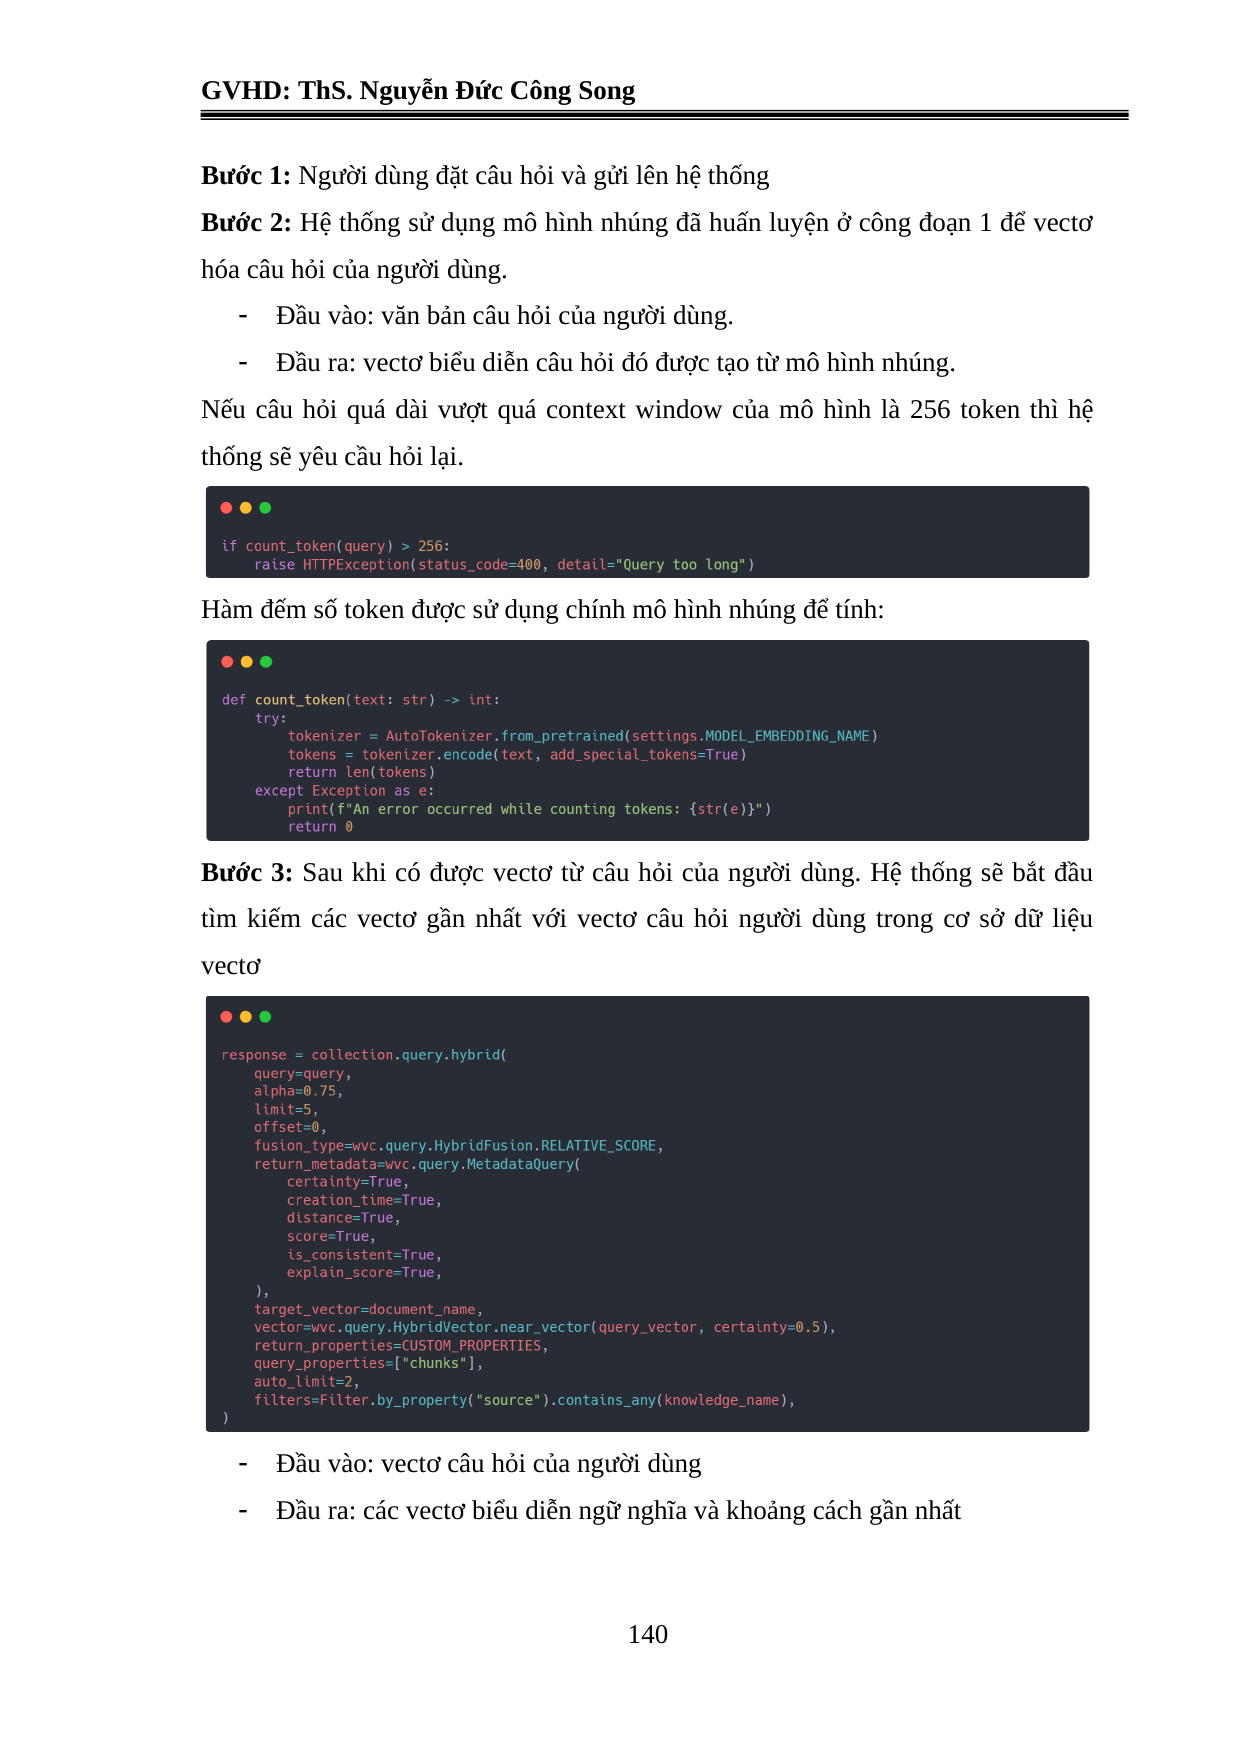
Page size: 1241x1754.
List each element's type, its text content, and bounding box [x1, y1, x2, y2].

picture [205, 996, 1090, 1432]
picture [206, 640, 1090, 841]
text Bước 1: Người dùng đặt câu hỏi và gửi lên hệ thống [201, 159, 1094, 191]
text Hàm đếm số token được sử dụng chính mô hình nhúng để tính: [201, 593, 1094, 625]
picture [205, 486, 1090, 578]
text Bước 2: Hệ thống sử dụng mô hình nhúng đã huấn luyện ở công đoạn 1 để vectơ hóa câu hỏi của người dùng. [201, 206, 1094, 284]
list Đầu ra: các vectơ biểu diễn ngữ nghĩa và khoảng cách gần nhất [238, 1494, 1094, 1525]
list Đầu vào: vectơ câu hỏi của người dùng [238, 1447, 1094, 1478]
list Đầu ra: vectơ biểu diễn câu hỏi đó được tạo từ mô hình nhúng. [238, 346, 1094, 378]
text Bước 3: Sau khi có được vectơ từ câu hỏi của người dùng. Hệ thống sẽ bắt đầu tìm kiếm các vectơ gần nhất với vectơ câu hỏi người dùng trong cơ sở dữ liệu vectơ [201, 856, 1094, 980]
list Đầu vào: văn bản câu hỏi của người dùng. [238, 299, 1094, 331]
text Nếu câu hỏi quá dài vượt quá context window của mô hình là 256 token thì hệ thống sẽ yêu cầu hỏi lại. [201, 393, 1094, 471]
